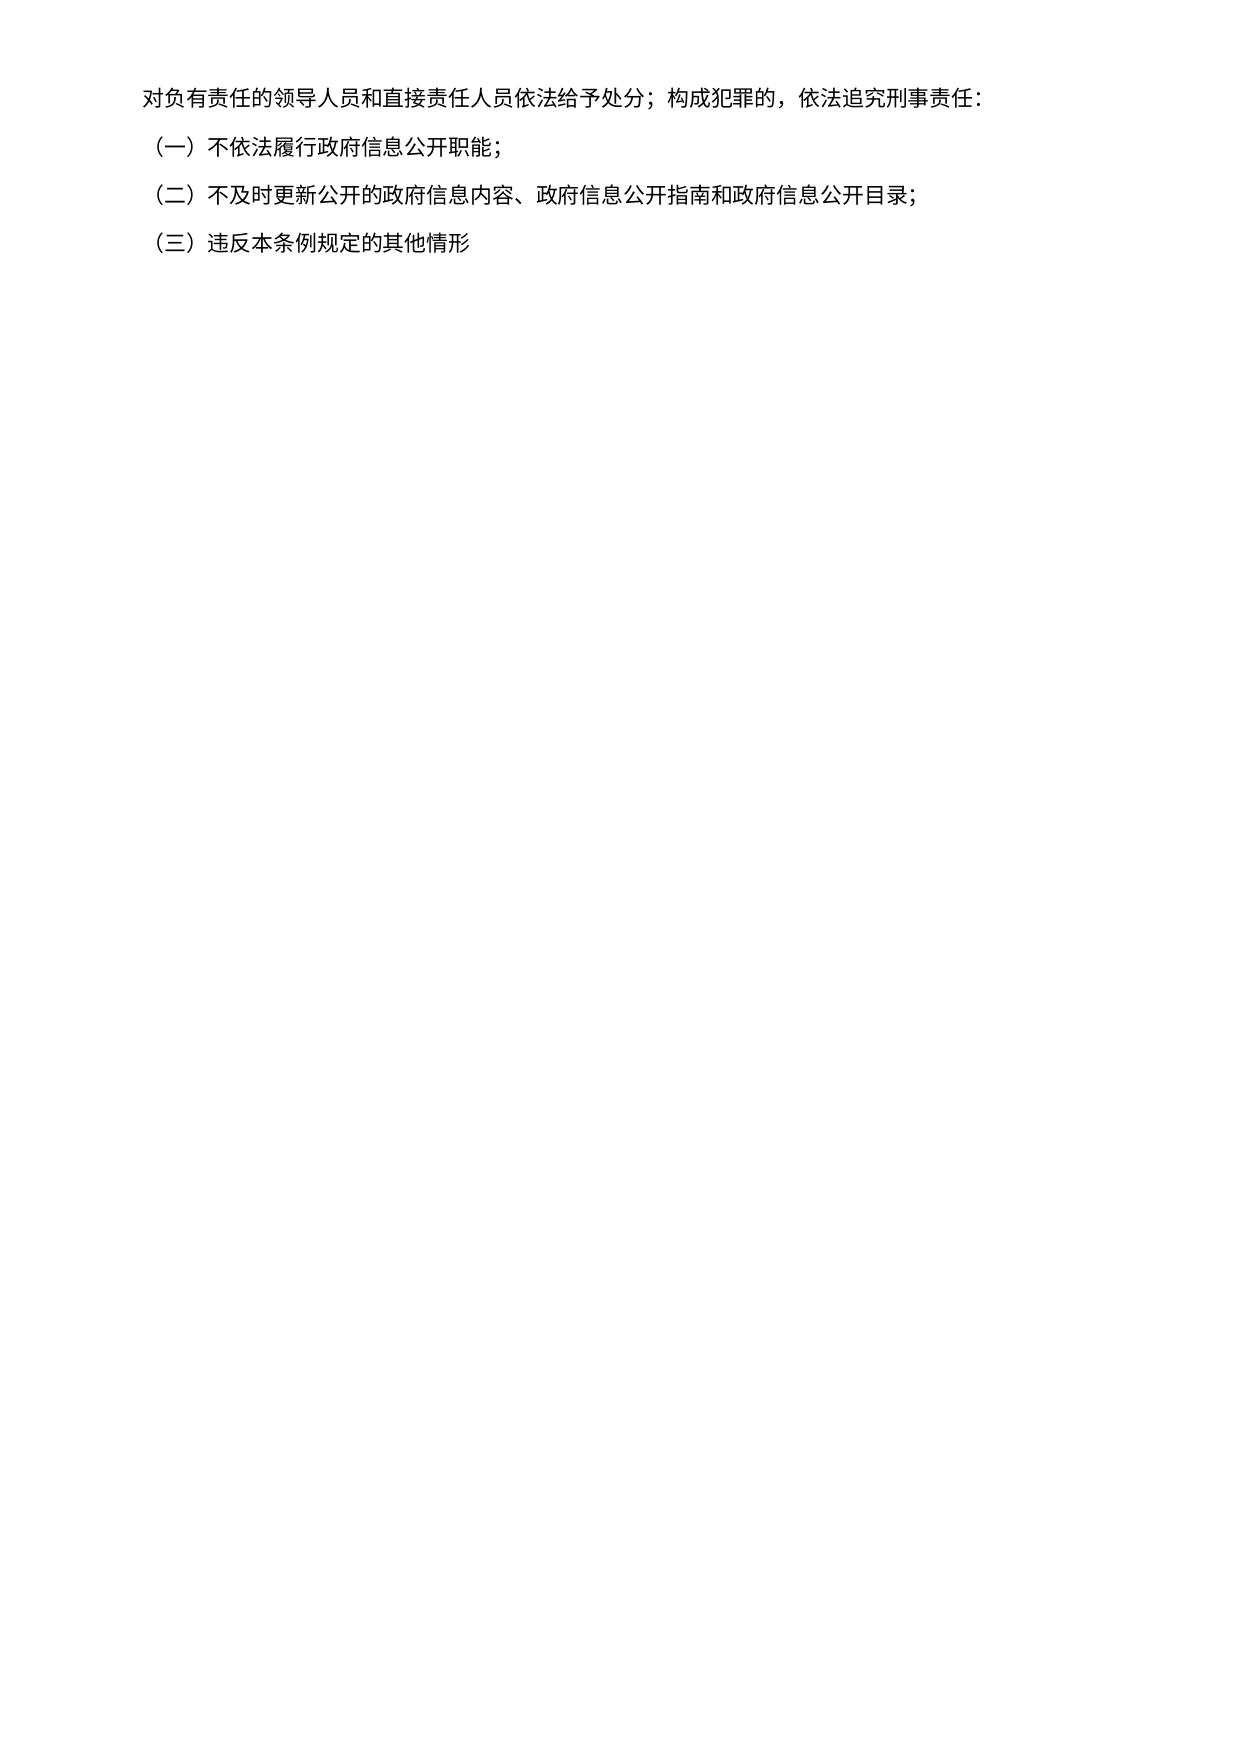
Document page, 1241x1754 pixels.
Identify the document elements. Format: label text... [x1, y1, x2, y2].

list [142, 81, 1165, 113]
list （一）不依法履行政府信息公开职能； [142, 129, 1165, 162]
list （二）不及时更新公开的政府信息内容、政府信息公开指南和政府信息公开目录； [142, 177, 1165, 210]
list （三）违反本条例规定的其他情形 [142, 226, 1165, 258]
